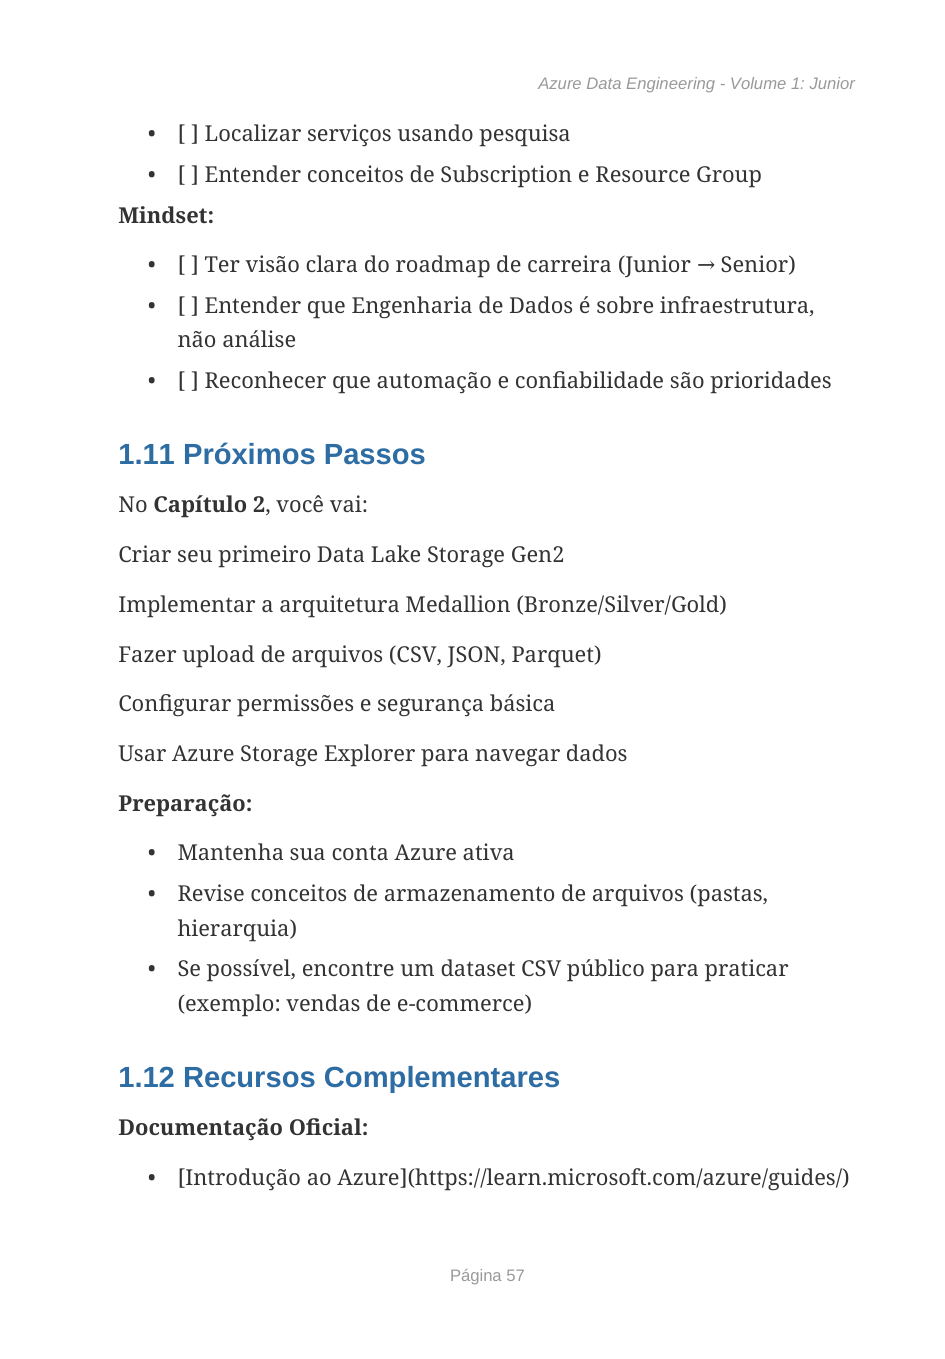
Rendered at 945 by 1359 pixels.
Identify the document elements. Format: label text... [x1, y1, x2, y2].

subtitle 1.11 Próximos Passos [118, 437, 856, 471]
list [ ] Localizar serviços usando pesquisa [148, 118, 856, 148]
text Criar seu primeiro Data Lake Storage Gen2 [118, 539, 856, 569]
list [ ] Reconhecer que automação e confiabilidade são prioridades [148, 365, 856, 395]
text No Capítulo 2, você vai: [118, 489, 856, 519]
text Usar Azure Storage Explorer para navegar dados [118, 738, 856, 768]
list [Introdução ao Azure](https://learn.microsoft.com/azure/guides/) [148, 1162, 856, 1191]
text Fazer upload de arquivos (CSV, JSON, Parquet) [118, 638, 856, 668]
text Implementar a arquitetura Medallion (Bronze/Silver/Gold) [118, 589, 856, 619]
text Mindset: [118, 199, 856, 229]
list Revise conceitos de armazenamento de arquivos (pastas, hierarquia) [148, 878, 856, 942]
list [ ] Entender que Engenharia de Dados é sobre infraestrutura, não análise [148, 290, 856, 354]
subtitle 1.12 Recursos Complementares [118, 1060, 856, 1093]
text Configurar permissões e segurança básica [118, 688, 856, 718]
list [ ] Ter visão clara do roadmap de carreira (Junior → Senior) [148, 249, 856, 279]
list Se possível, encontre um dataset CSV público para praticar (exemplo: vendas de e-commerce) [148, 953, 856, 1017]
list [ ] Entender conceitos de Subscription e Resource Group [148, 159, 856, 189]
list Mantenha sua conta Azure ativa [148, 837, 856, 867]
text Documentação Oficial: [118, 1112, 856, 1142]
text Preparação: [118, 788, 856, 817]
